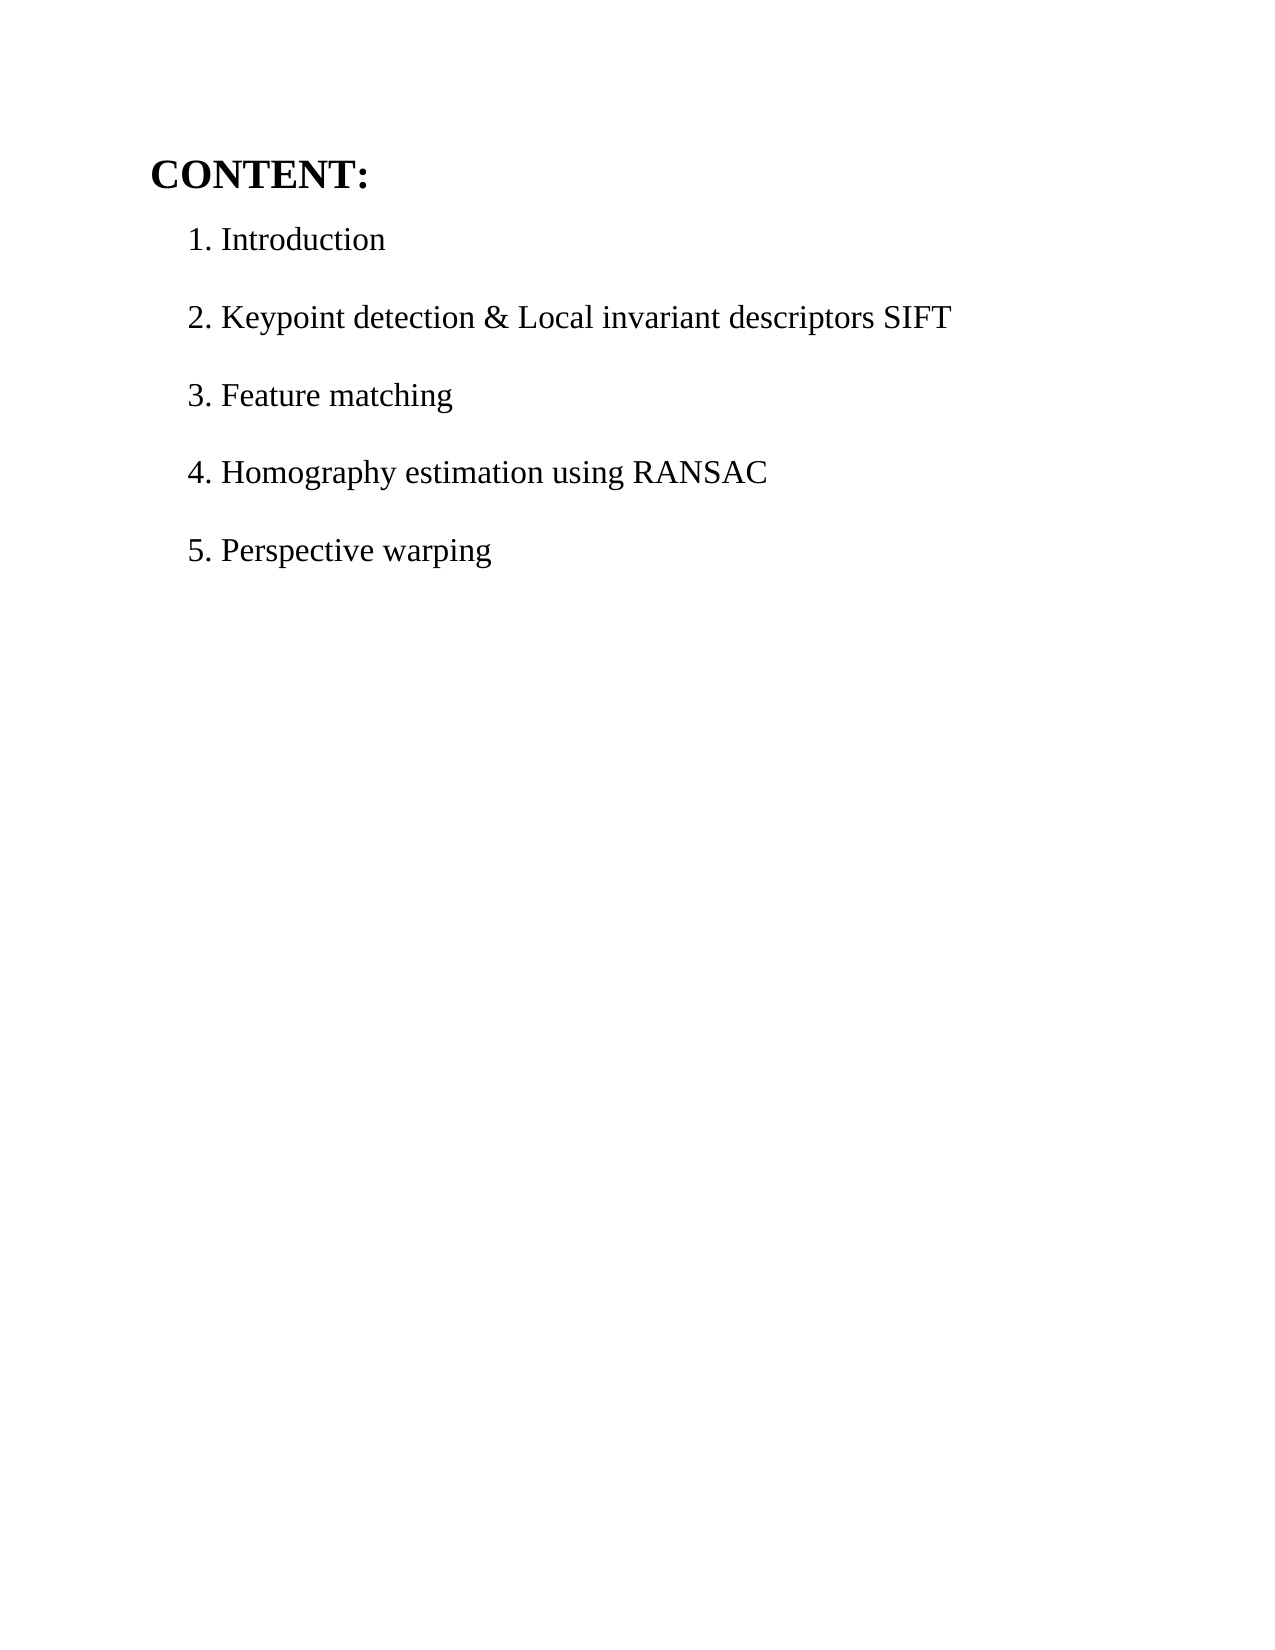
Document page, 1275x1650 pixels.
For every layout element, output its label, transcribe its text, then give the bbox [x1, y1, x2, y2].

list 4. Homography estimation using RANSAC [150, 451, 1125, 492]
list 2. Keypoint detection & Local invariant descriptors SIFT [150, 296, 1125, 337]
list 3. Feature matching [150, 374, 1125, 414]
text CONTENT: [150, 150, 1125, 198]
list 5. Perspective warping [150, 529, 1125, 570]
list 1. Introduction [150, 218, 1125, 259]
